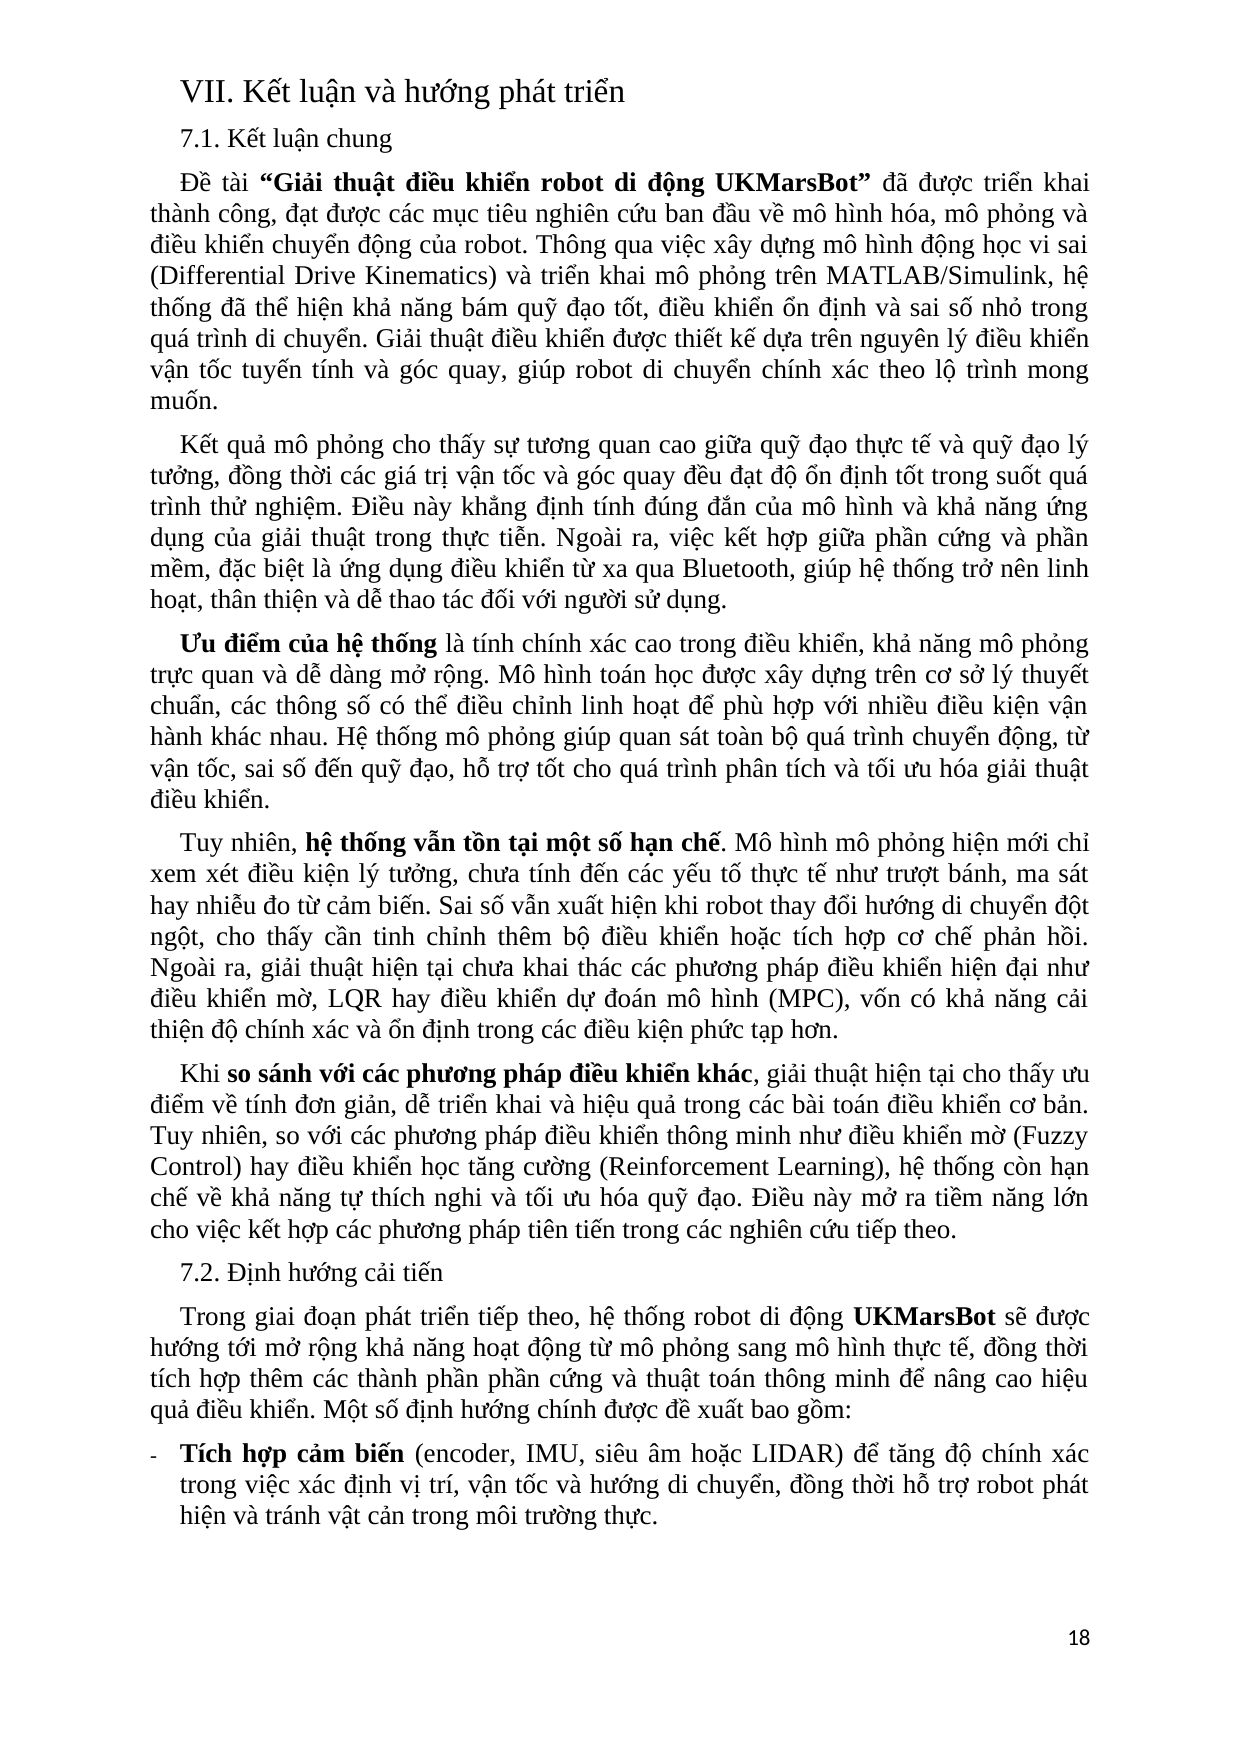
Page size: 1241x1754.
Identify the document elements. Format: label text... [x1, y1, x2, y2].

text Ưu điểm của hệ thống là tính chính xác cao trong điều khiển, khả năng mô phỏng trực quan và dễ dàng mở rộng. Mô hình toán học được xây dựng trên cơ sở lý thuyết chuẩn, các thông số có thể điều chỉnh linh hoạt để phù hợp với nhiều điều kiện vận hành khác nhau. Hệ thống mô phỏng giúp quan sát toàn bộ quá trình chuyển động, từ vận tốc, sai số đến quỹ đạo, hỗ trợ tốt cho quá trình phân tích và tối ưu hóa giải thuật điều khiển. [150, 627, 1090, 814]
subtitle 7.2. Định hướng cải tiến [150, 1256, 1090, 1287]
text Kết quả mô phỏng cho thấy sự tương quan cao giữa quỹ đạo thực tế và quỹ đạo lý tưởng, đồng thời các giá trị vận tốc và góc quay đều đạt độ ổn định tốt trong suốt quá trình thử nghiệm. Điều này khẳng định tính đúng đắn của mô hình và khả năng ứng dụng của giải thuật trong thực tiễn. Ngoài ra, việc kết hợp giữa phần cứng và phần mềm, đặc biệt là ứng dụng điều khiển từ xa qua Bluetooth, giúp hệ thống trở nên linh hoạt, thân thiện và dễ thao tác đối với người sử dụng. [150, 428, 1090, 614]
subtitle 7.1. Kết luận chung [150, 122, 1090, 153]
text Trong giai đoạn phát triển tiếp theo, hệ thống robot di động UKMarsBot sẽ được hướng tới mở rộng khả năng hoạt động từ mô phỏng sang mô hình thực tế, đồng thời tích hợp thêm các thành phần phần cứng và thuật toán thông minh để nâng cao hiệu quả điều khiển. Một số định hướng chính được đề xuất bao gồm: [150, 1300, 1090, 1424]
text Đề tài “Giải thuật điều khiển robot di động UKMarsBot” đã được triển khai thành công, đạt được các mục tiêu nghiên cứu ban đầu về mô hình hóa, mô phỏng và điều khiển chuyển động của robot. Thông qua việc xây dựng mô hình động học vi sai (Differential Drive Kinematics) và triển khai mô phỏng trên MATLAB/Simulink, hệ thống đã thể hiện khả năng bám quỹ đạo tốt, điều khiển ổn định và sai số nhỏ trong quá trình di chuyển. Giải thuật điều khiển được thiết kế dựa trên nguyên lý điều khiển vận tốc tuyến tính và góc quay, giúp robot di chuyển chính xác theo lộ trình mong muốn. [150, 166, 1090, 415]
text Tuy nhiên, hệ thống vẫn tồn tại một số hạn chế. Mô hình mô phỏng hiện mới chỉ xem xét điều kiện lý tưởng, chưa tính đến các yếu tố thực tế như trượt bánh, ma sát hay nhiễu đo từ cảm biến. Sai số vẫn xuất hiện khi robot thay đổi hướng di chuyển đột ngột, cho thấy cần tinh chỉnh thêm bộ điều khiển hoặc tích hợp cơ chế phản hồi. Ngoài ra, giải thuật hiện tại chưa khai thác các phương pháp điều khiển hiện đại như điều khiển mờ, LQR hay điều khiển dự đoán mô hình (MPC), vốn có khả năng cải thiện độ chính xác và ổn định trong các điều kiện phức tạp hơn. [150, 826, 1090, 1044]
list Tích hợp cảm biến (encoder, IMU, siêu âm hoặc LIDAR) để tăng độ chính xác trong việc xác định vị trí, vận tốc và hướng di chuyển, đồng thời hỗ trợ robot phát hiện và tránh vật cản trong môi trường thực. [150, 1437, 1090, 1531]
subtitle VII. Kết luận và hướng phát triển [150, 72, 1090, 110]
text Khi so sánh với các phương pháp điều khiển khác, giải thuật hiện tại cho thấy ưu điểm về tính đơn giản, dễ triển khai và hiệu quả trong các bài toán điều khiển cơ bản. Tuy nhiên, so với các phương pháp điều khiển thông minh như điều khiển mờ (Fuzzy Control) hay điều khiển học tăng cường (Reinforcement Learning), hệ thống còn hạn chế về khả năng tự thích nghi và tối ưu hóa quỹ đạo. Điều này mở ra tiềm năng lớn cho việc kết hợp các phương pháp tiên tiến trong các nghiên cứu tiếp theo. [150, 1057, 1090, 1244]
